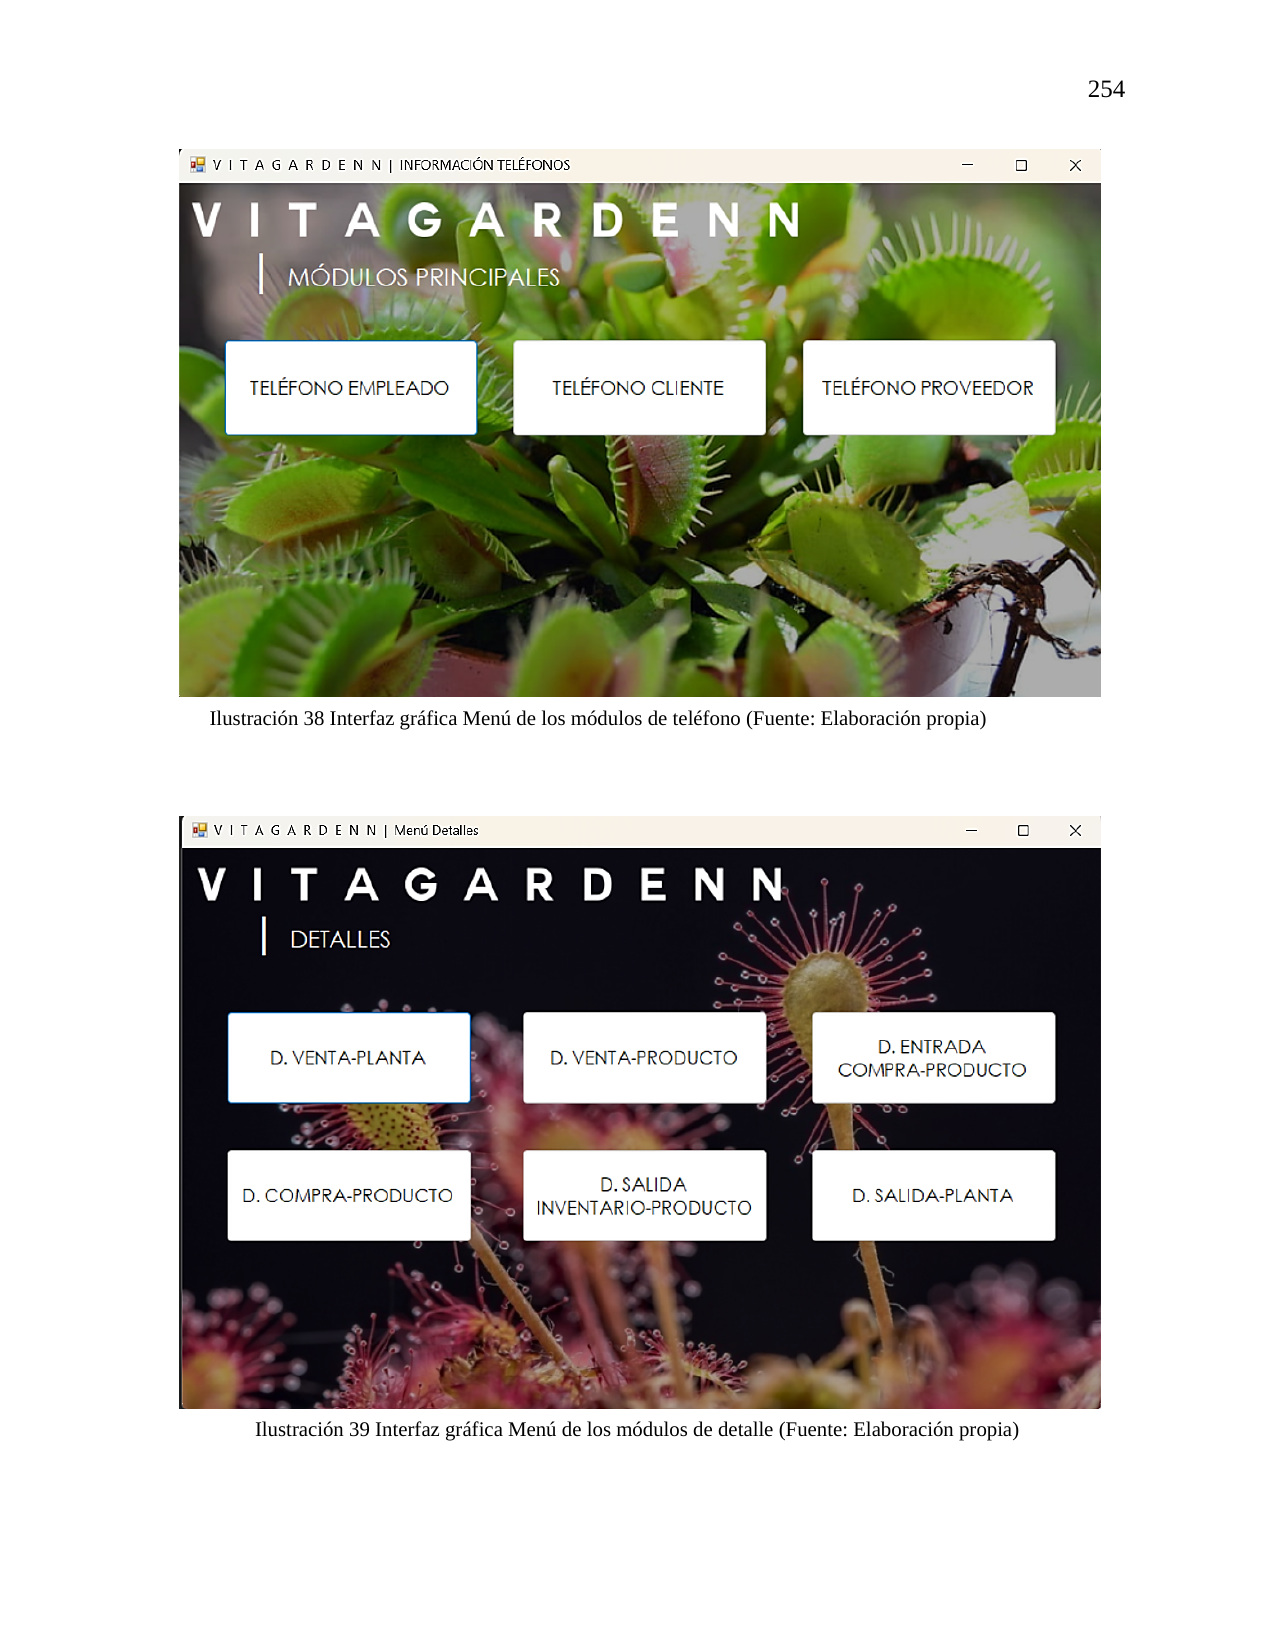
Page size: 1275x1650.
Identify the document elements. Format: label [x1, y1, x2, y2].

picture [179, 816, 1101, 1409]
picture [179, 149, 1101, 697]
